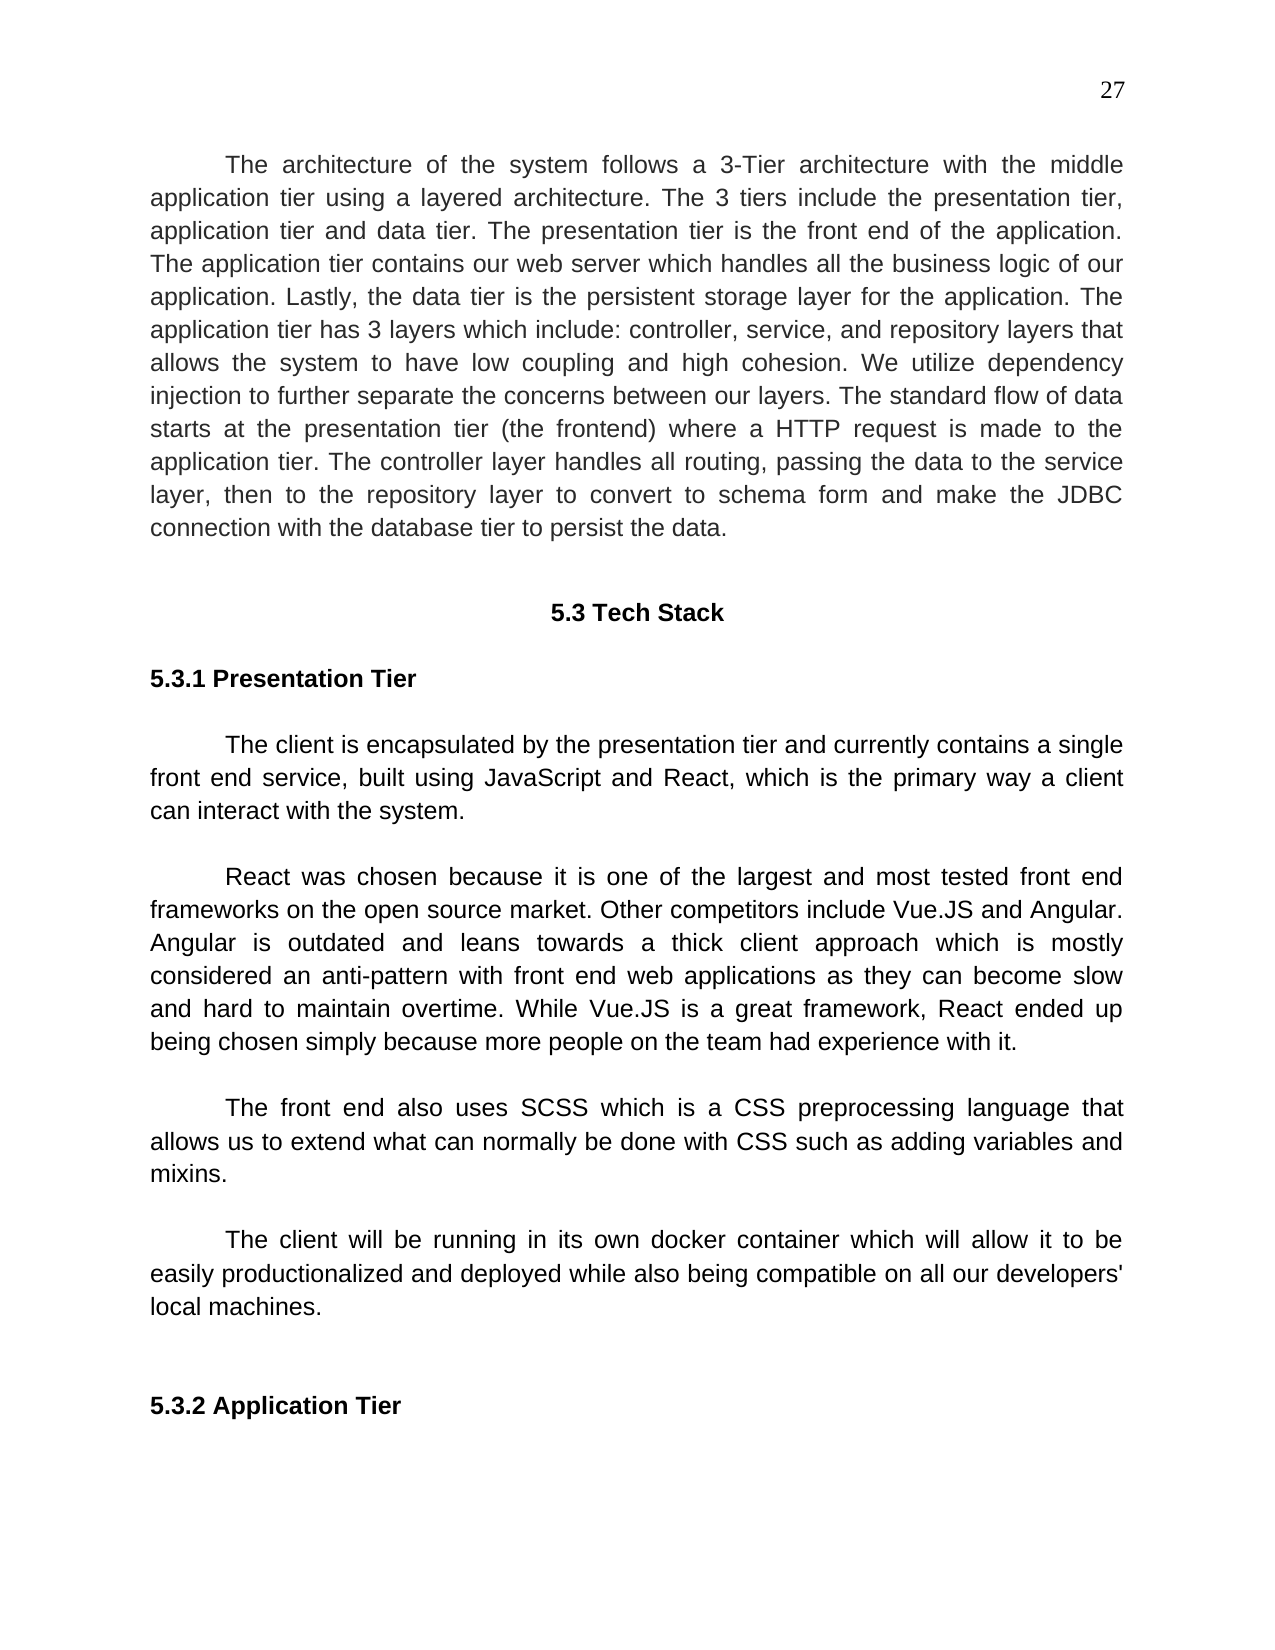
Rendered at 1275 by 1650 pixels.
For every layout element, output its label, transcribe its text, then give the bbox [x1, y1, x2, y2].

text The client will be running in its own docker container which will allow it to be easily productionalized and deployed while also being compatible on all our developers' local machines. [150, 1226, 1125, 1320]
subtitle 5.3.1 Presentation Tier [150, 664, 1125, 693]
text The front end also uses SCSS which is a CSS preprocessing language that allows us to extend what can normally be done with CSS such as adding variables and mixins. [150, 1093, 1125, 1188]
text React was chosen because it is one of the largest and most tested front end frameworks on the open source market. Other competitors include Vue.JS and Angular. Angular is outdated and leans towards a thick client approach which is mostly considered an anti-pattern with front end web applications as they can become slow and hard to maintain overtime. While Vue.JS is a great framework, React ended up being chosen simply because more people on the team had experience with it. [150, 862, 1125, 1056]
text The client is encapsulated by the presentation tier and currently contains a single front end service, built using JavaScript and React, which is the primary way a client can interact with the system. [150, 730, 1125, 825]
subtitle 5.3 Tech Stack [150, 598, 1125, 627]
subtitle 5.3.2 Application Tier [150, 1391, 1125, 1419]
text The architecture of the system follows a 3-Tier architecture with the middle application tier using a layered architecture. The 3 tiers include the presentation tier, application tier and data tier. The presentation tier is the front end of the application. The application tier contains our web server which handles all the business logic of our application. Lastly, the data tier is the persistent storage layer for the application. The application tier has 3 layers which include: controller, service, and repository layers that allows the system to have low coupling and high cohesion. We utilize dependency injection to further separate the concerns between our layers. The standard flow of data starts at the presentation tier (the frontend) where a HTTP request is made to the application tier. The controller layer handles all routing, passing the data to the service layer, then to the repository layer to convert to schema form and make the JDBC connection with the database tier to persist the data. [150, 150, 1125, 542]
